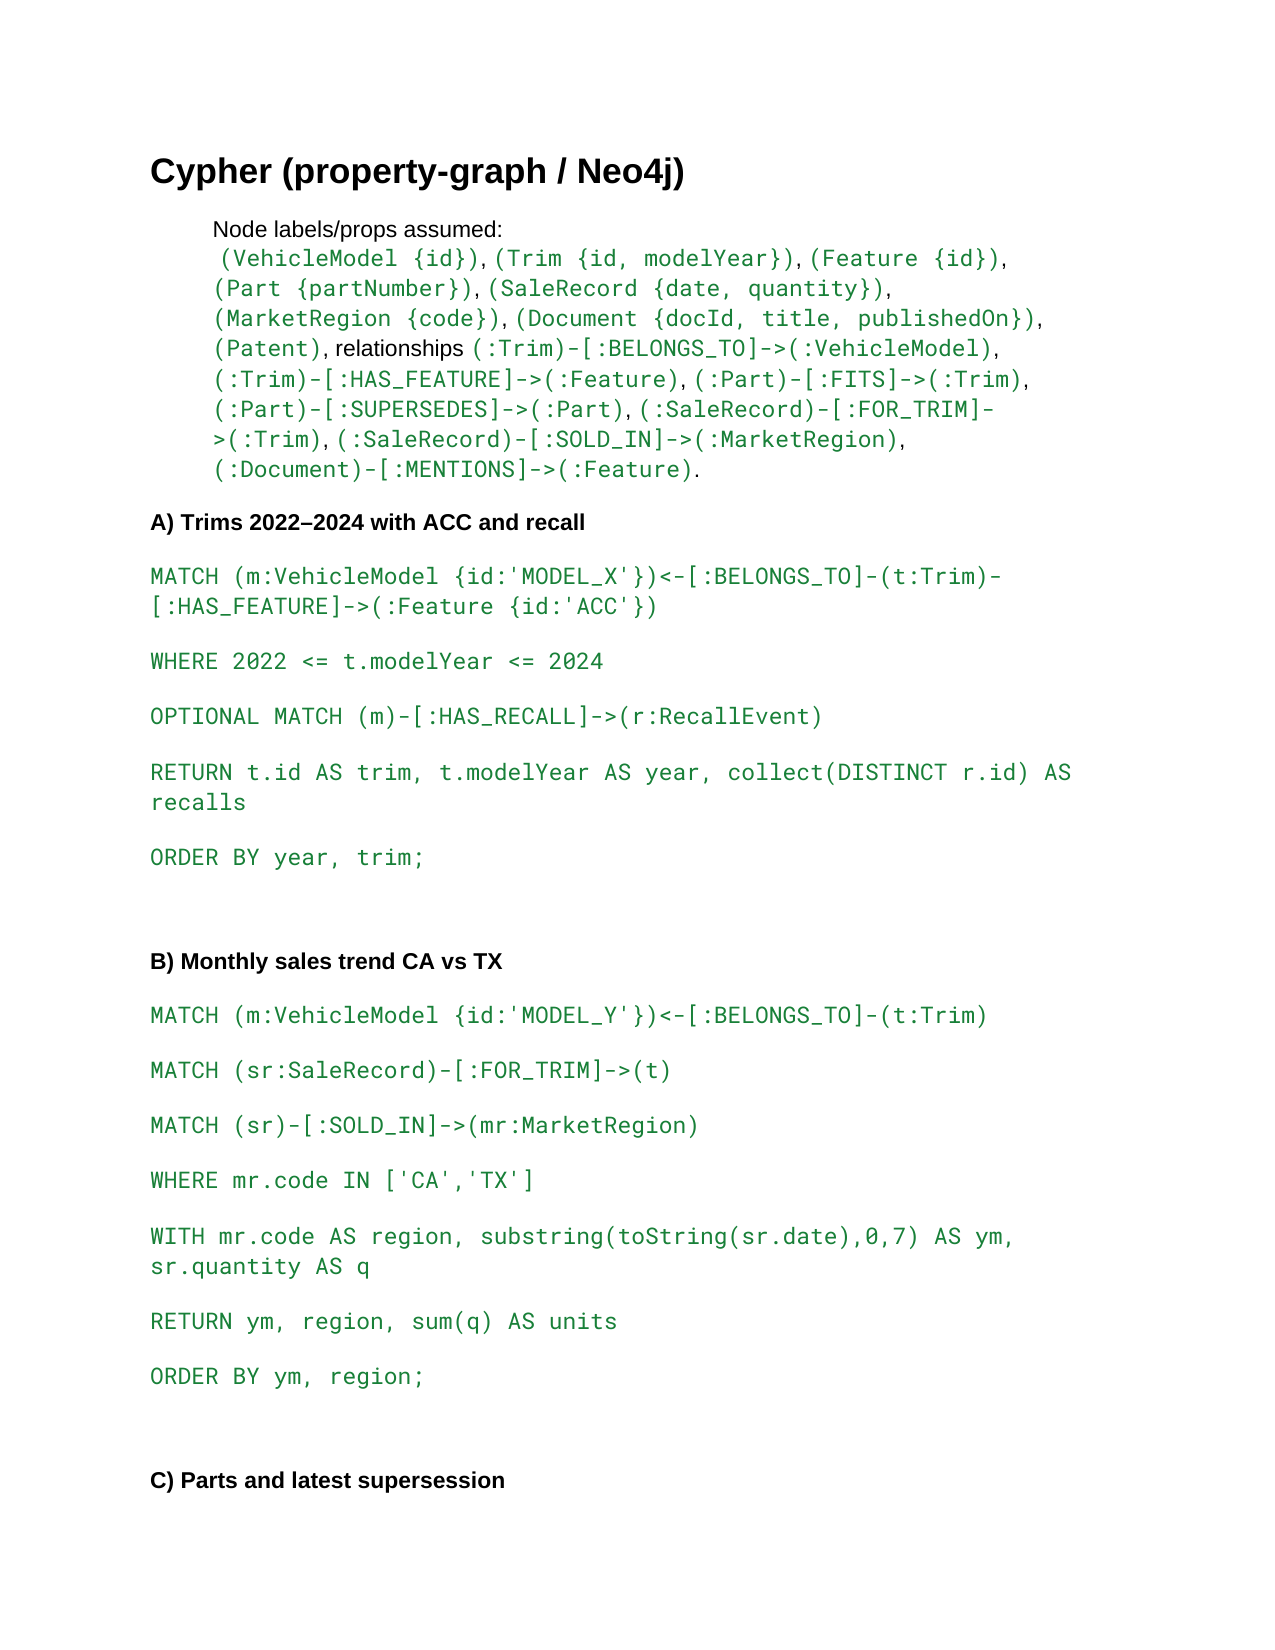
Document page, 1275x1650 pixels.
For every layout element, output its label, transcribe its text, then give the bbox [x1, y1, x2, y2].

text WHERE mr.code IN ['CA','TX'] [150, 1165, 1125, 1195]
text RETURN ym, region, sum(q) AS units [150, 1306, 1125, 1336]
text MATCH (m:VehicleModel {id:'MODEL_X'})<-[:BELONGS_TO]-(t:Trim)-[:HAS_FEATURE]->(:Feature {id:'ACC'}) [150, 560, 1125, 621]
text MATCH (sr:SaleRecord)-[:FOR_TRIM]->(t) [150, 1054, 1125, 1085]
text MATCH (sr)-[:SOLD_IN]->(mr:MarketRegion) [150, 1110, 1125, 1140]
text Node labels/props assumed: (VehicleModel {id}), (Trim {id, modelYear}), (Feature {id}), (Part {partNumber}), (SaleRecord {date, quantity}), (MarketRegion {code}), (Document {docId, title, publishedOn}), (Patent), relationships (:Trim)-[:BELONGS_TO]->(:VehicleModel), (:Trim)-[:HAS_FEATURE]->(:Feature), (:Part)-[:FITS]->(:Trim), (:Part)-[:SUPERSEDES]->(:Part), (:SaleRecord)-[:FOR_TRIM]->(:Trim), (:SaleRecord)-[:SOLD_IN]->(:MarketRegion), (:Document)-[:MENTIONS]->(:Feature). [212, 216, 1062, 484]
text WHERE 2022 <= t.modelYear <= 2024 [150, 646, 1125, 676]
text ORDER BY ym, region; [150, 1361, 1125, 1391]
text ORDER BY year, trim; [150, 841, 1125, 872]
text OPTIONAL MATCH (m)-[:HAS_RECALL]->(r:RecallEvent) [150, 701, 1125, 731]
subtitle Cypher (property-graph / Neo4j) [150, 150, 1125, 191]
text WITH mr.code AS region, substring(toString(sr.date),0,7) AS ym, sr.quantity AS q [150, 1220, 1125, 1281]
text B) Monthly sales trend CA vs TX [150, 948, 1125, 974]
text RETURN t.id AS trim, t.modelYear AS year, collect(DISTINCT r.id) AS recalls [150, 756, 1125, 816]
text C) Parts and latest supersession [150, 1467, 1125, 1494]
text A) Trims 2022–2024 with ACC and recall [150, 509, 1125, 535]
text MATCH (m:VehicleModel {id:'MODEL_Y'})<-[:BELONGS_TO]-(t:Trim) [150, 999, 1125, 1029]
